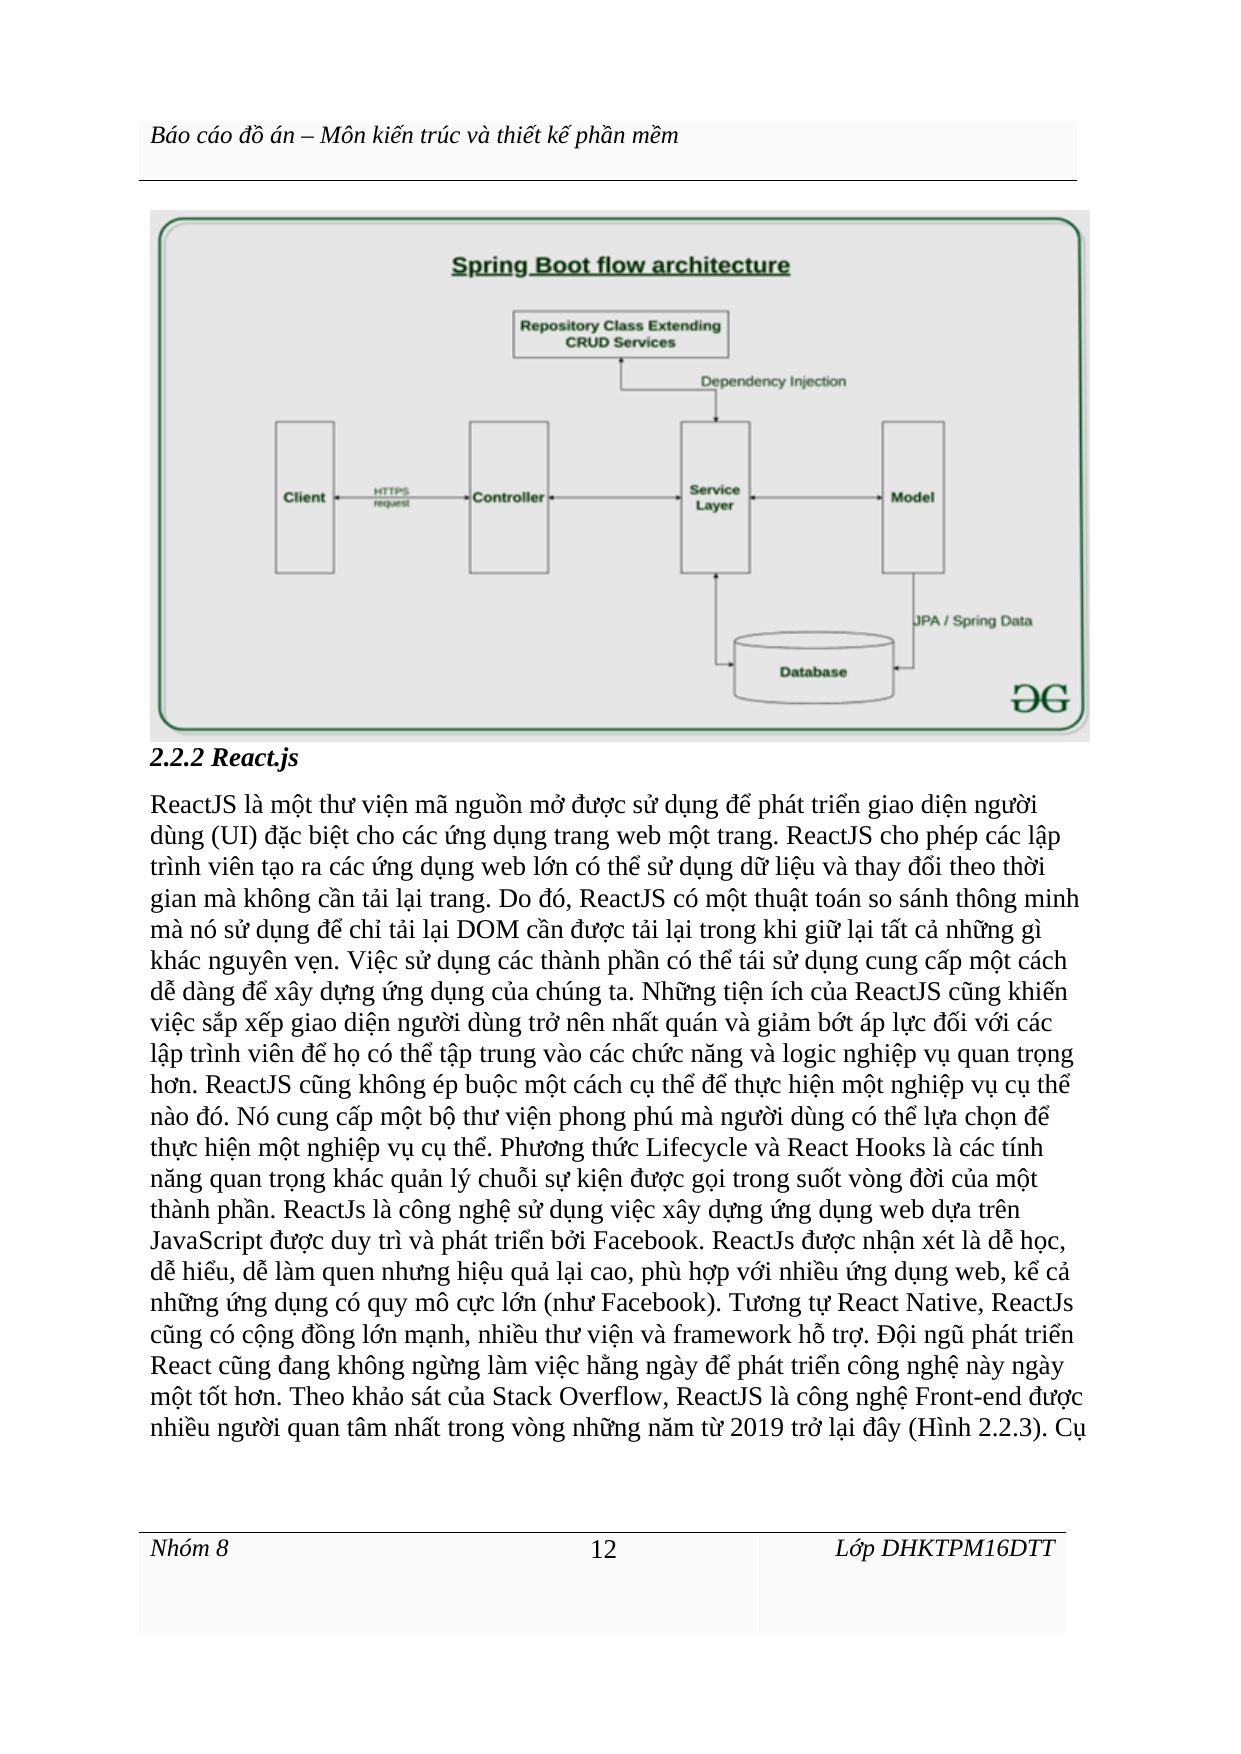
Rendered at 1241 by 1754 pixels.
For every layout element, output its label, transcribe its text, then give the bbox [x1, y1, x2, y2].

subtitle 2.2.2 React.js [150, 742, 1090, 773]
picture [150, 210, 1091, 742]
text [150, 788, 1090, 1442]
